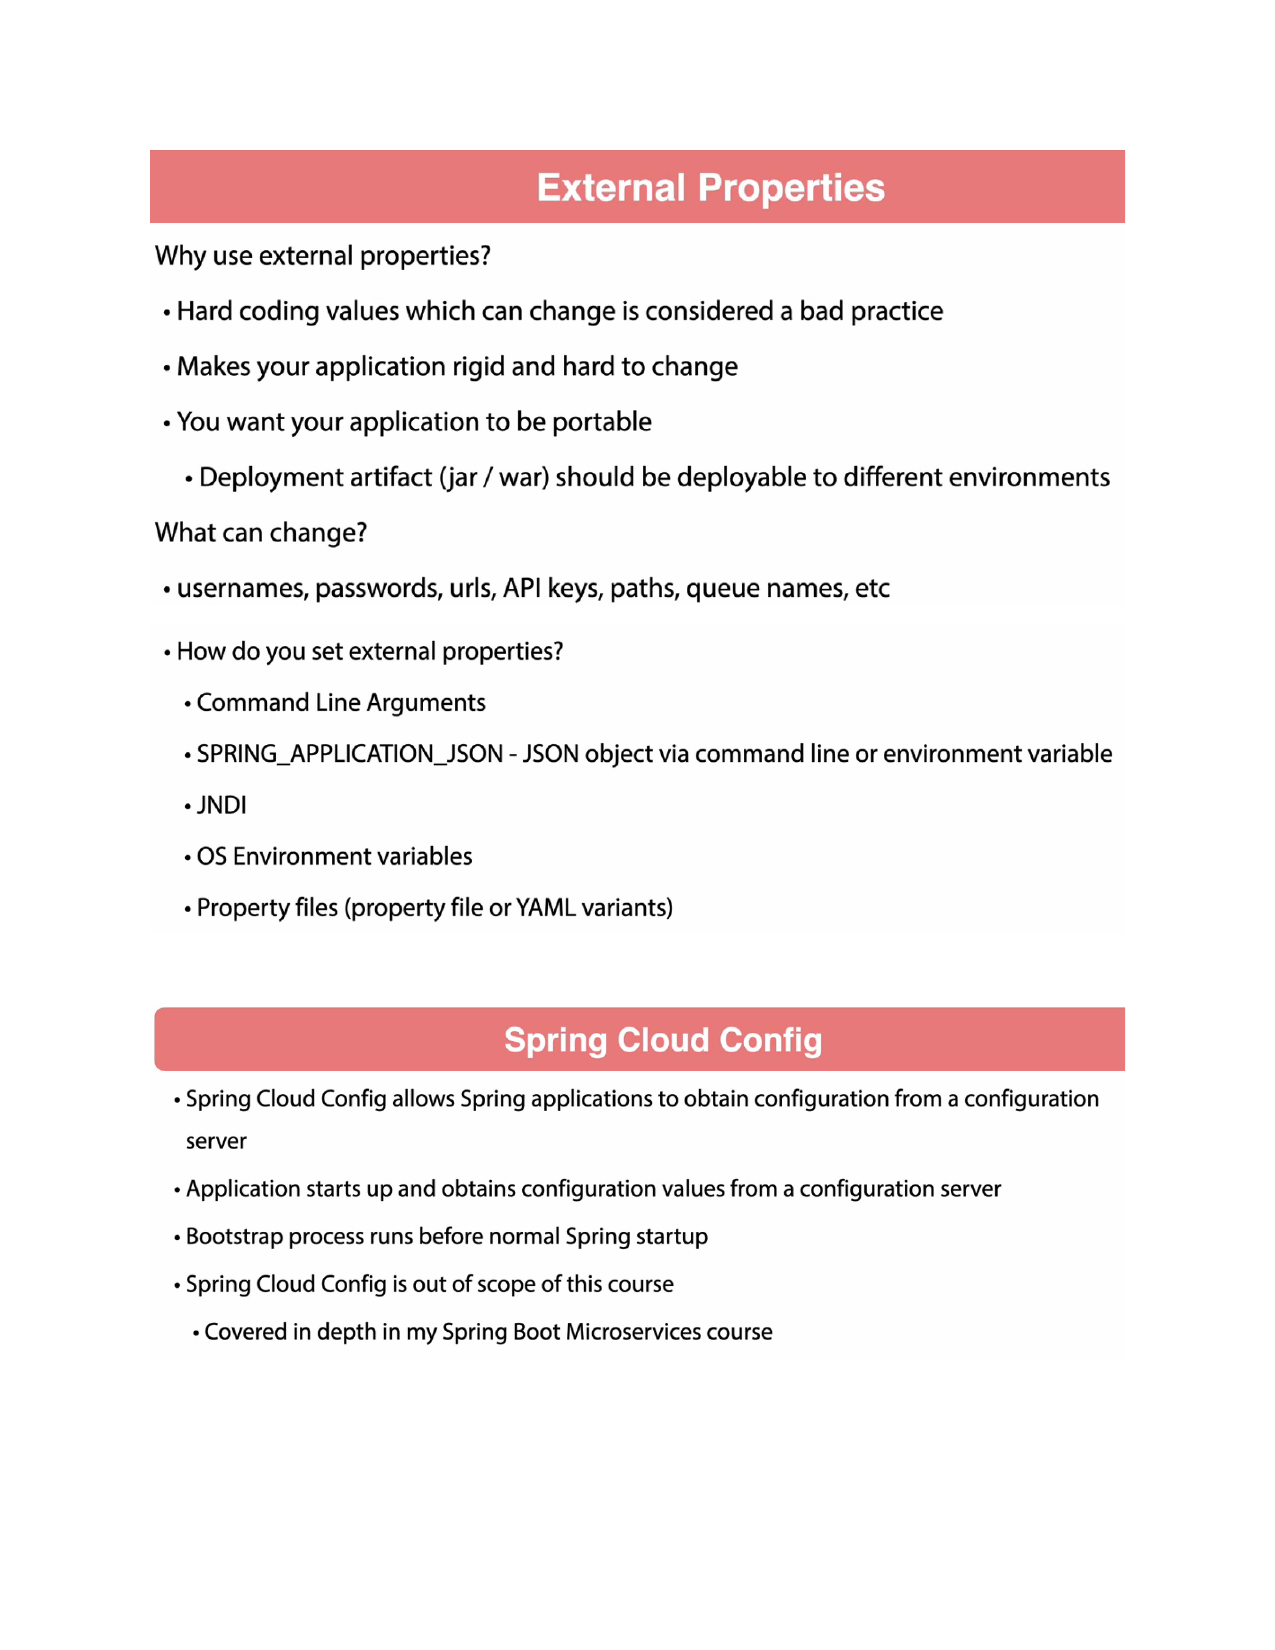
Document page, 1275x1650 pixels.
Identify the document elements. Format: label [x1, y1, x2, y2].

picture [150, 624, 1125, 934]
picture [150, 150, 1125, 606]
picture [150, 999, 1125, 1359]
